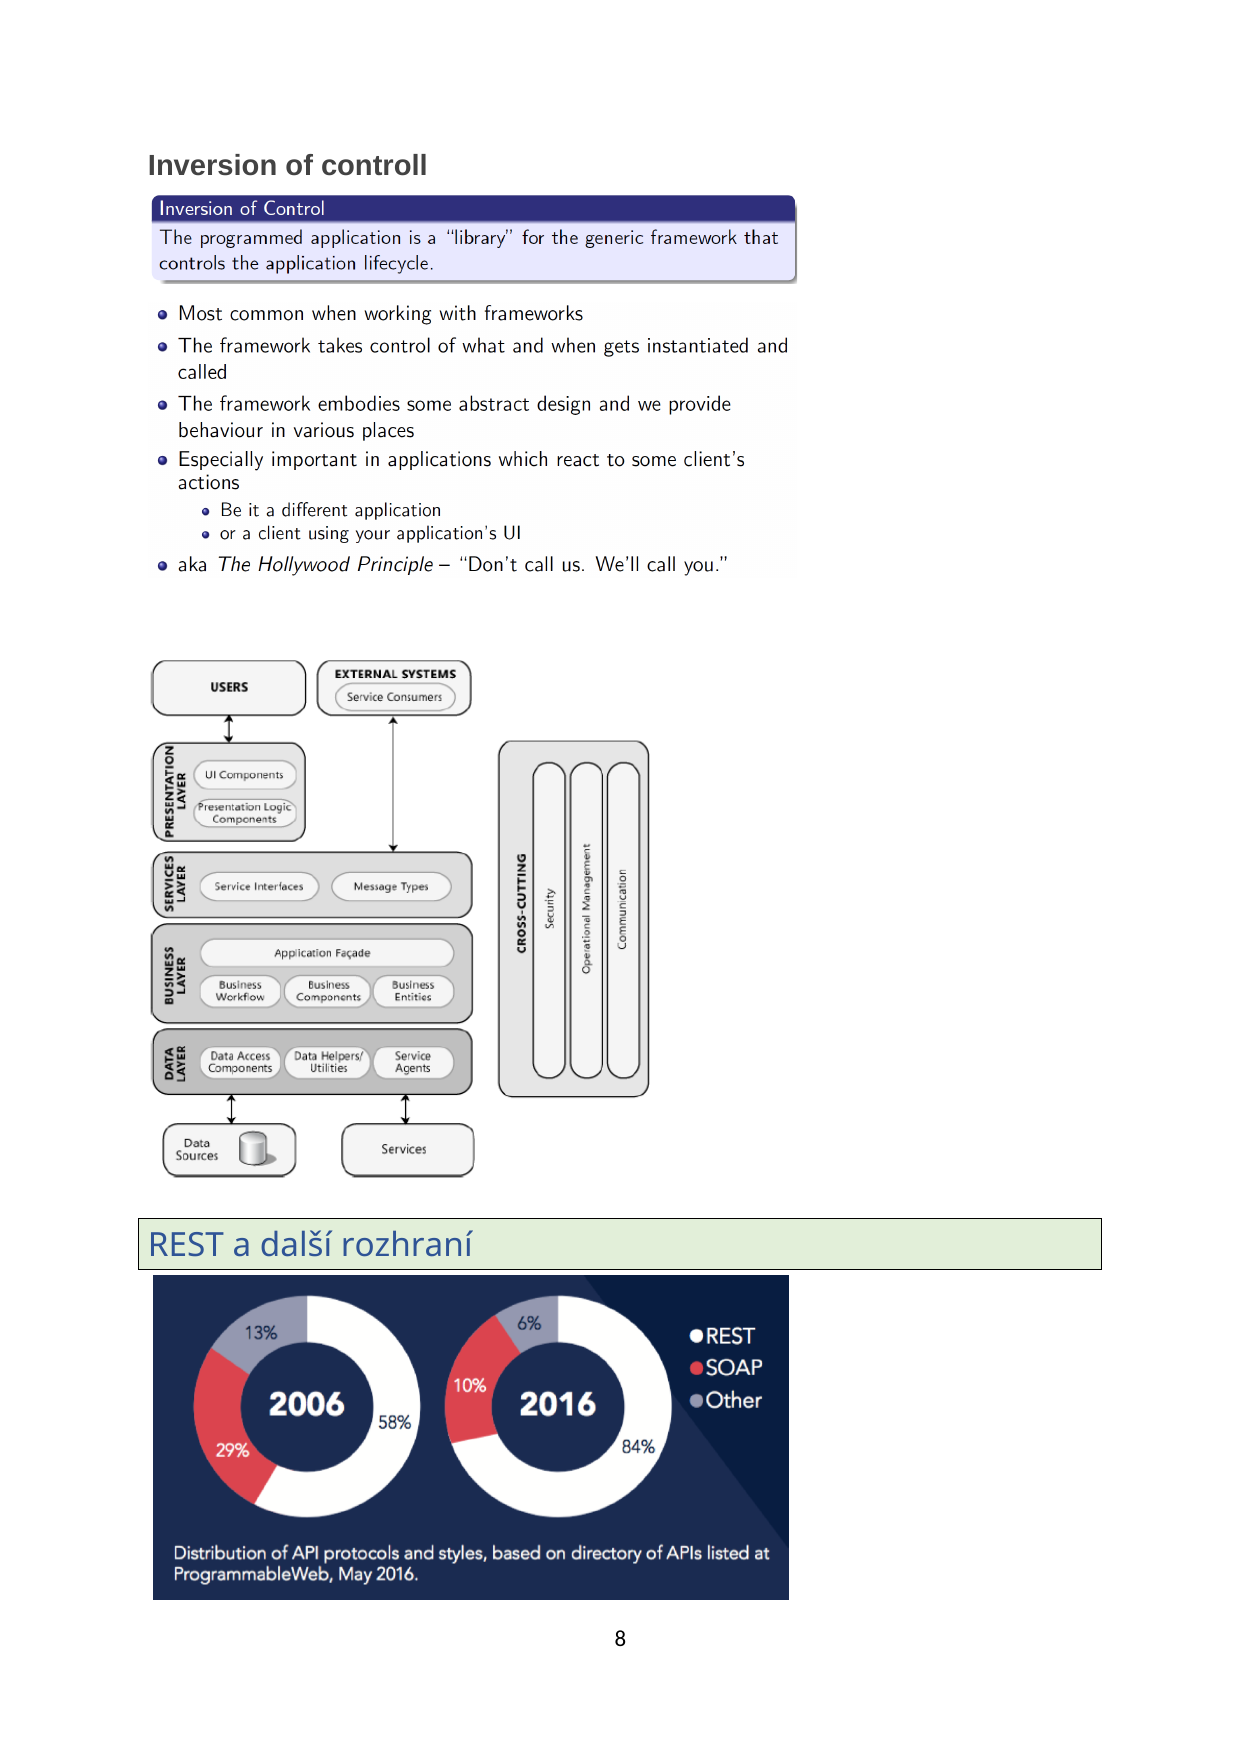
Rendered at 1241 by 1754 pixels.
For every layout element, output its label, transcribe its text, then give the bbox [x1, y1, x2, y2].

picture [147, 1273, 798, 1605]
picture [147, 302, 798, 578]
subtitle REST a další rozhraní [139, 1219, 1101, 1269]
picture [147, 192, 798, 284]
picture [147, 656, 654, 1191]
subtitle Inversion of controll [148, 148, 1093, 181]
